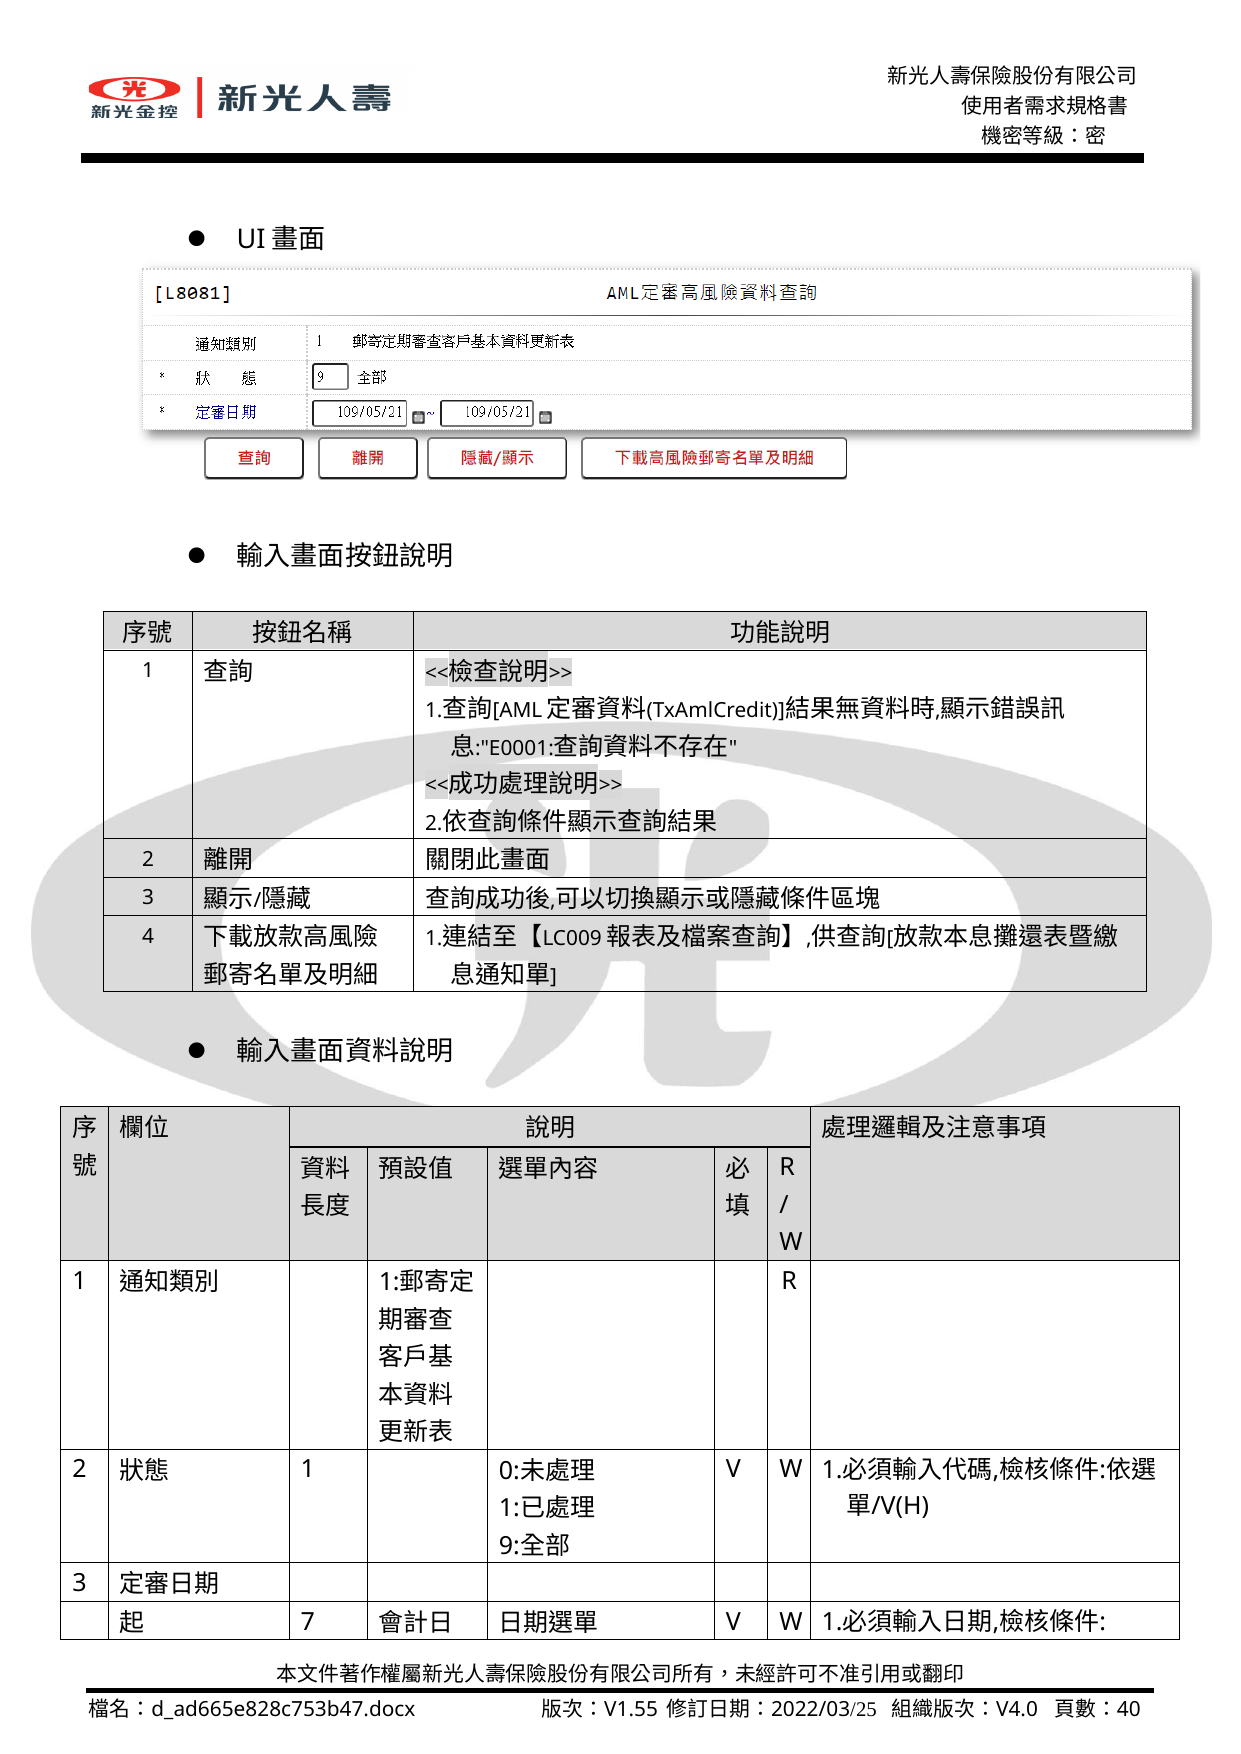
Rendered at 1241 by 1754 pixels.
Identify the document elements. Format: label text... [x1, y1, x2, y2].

table_cell 起 [109, 1602, 289, 1639]
table_cell 關閉此畫面 [414, 839, 1146, 877]
table_header 處理邏輯及注意事項 [811, 1107, 1179, 1260]
picture [137, 259, 1201, 480]
table_header 功能說明 [414, 612, 1146, 649]
table_cell 通知類別 [109, 1261, 289, 1448]
table_cell 必填 [715, 1148, 767, 1260]
table_cell 離開 [193, 839, 413, 877]
table_cell [61, 1602, 108, 1639]
table_cell 4 [104, 916, 192, 991]
table_header 欄位 [109, 1107, 289, 1260]
table_cell 1 [290, 1450, 367, 1562]
table_cell <<檢查說明>> 1.查詢[AML定審資料(TxAmlCredit)]結果無資料時,顯示錯誤訊息:"E0001:查詢資料不存在" <<成功處理說明>> 2.依查詢條件顯示查詢結果 [414, 651, 1146, 838]
table_cell [811, 1563, 1179, 1601]
table_cell W [768, 1450, 810, 1562]
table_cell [811, 1602, 1179, 1639]
table_header 說明 [290, 1107, 810, 1146]
list UI畫面 [186, 217, 1152, 257]
table_cell 3 [104, 878, 192, 915]
table_cell [488, 1261, 714, 1448]
table_cell 1.連結至【LC009報表及檔案查詢】,供查詢[放款本息攤還表暨繳息通知單] [414, 916, 1146, 991]
table_cell [368, 1450, 487, 1562]
picture [25, 713, 1215, 1166]
table_cell R [768, 1261, 810, 1448]
table_cell 狀態 [109, 1450, 289, 1562]
list 輸入畫面資料說明 [186, 1029, 1152, 1068]
table_cell 定審日期 [109, 1563, 289, 1601]
table_cell 資料長度 [290, 1148, 367, 1260]
table_cell 日期選單 [488, 1602, 714, 1639]
table_cell [715, 1563, 767, 1601]
table_cell 2 [61, 1450, 108, 1562]
table_header 序號 [61, 1107, 108, 1260]
picture [88, 61, 414, 118]
table_cell 查詢 [193, 651, 413, 838]
table_cell 預設值 [368, 1148, 487, 1260]
table_cell 2 [104, 839, 192, 877]
table_cell 下載放款高風險郵寄名單及明細 [193, 916, 413, 991]
table_cell 會計日 [368, 1602, 487, 1639]
table_cell [290, 1563, 367, 1601]
table_cell [715, 1261, 767, 1448]
table_cell 選單內容 [488, 1148, 714, 1260]
table_cell 0:未處理 1:已處理 9:全部 [488, 1450, 714, 1562]
table_cell W [768, 1602, 810, 1639]
table_cell V [715, 1450, 767, 1562]
table_cell 7 [290, 1602, 367, 1639]
table_cell 查詢成功後,可以切換顯示或隱藏條件區塊 [414, 878, 1146, 915]
list 輸入畫面按鈕說明 [186, 534, 1152, 573]
table_cell V [715, 1602, 767, 1639]
table_cell 1 [104, 651, 192, 838]
table_cell R/W [768, 1148, 810, 1260]
table_cell [290, 1261, 367, 1448]
table_cell 顯示/隱藏 [193, 878, 413, 915]
table_cell 3 [61, 1563, 108, 1601]
table_cell [768, 1563, 810, 1601]
table_header 序號 [104, 612, 192, 649]
table_cell [368, 1563, 487, 1601]
table_cell [488, 1563, 714, 1601]
table_cell [811, 1261, 1179, 1448]
table_header 按鈕名稱 [193, 612, 413, 649]
table_cell 1 [61, 1261, 108, 1448]
table_cell 1.必須輸入代碼,檢核條件:依選單/V(H) [811, 1450, 1179, 1562]
